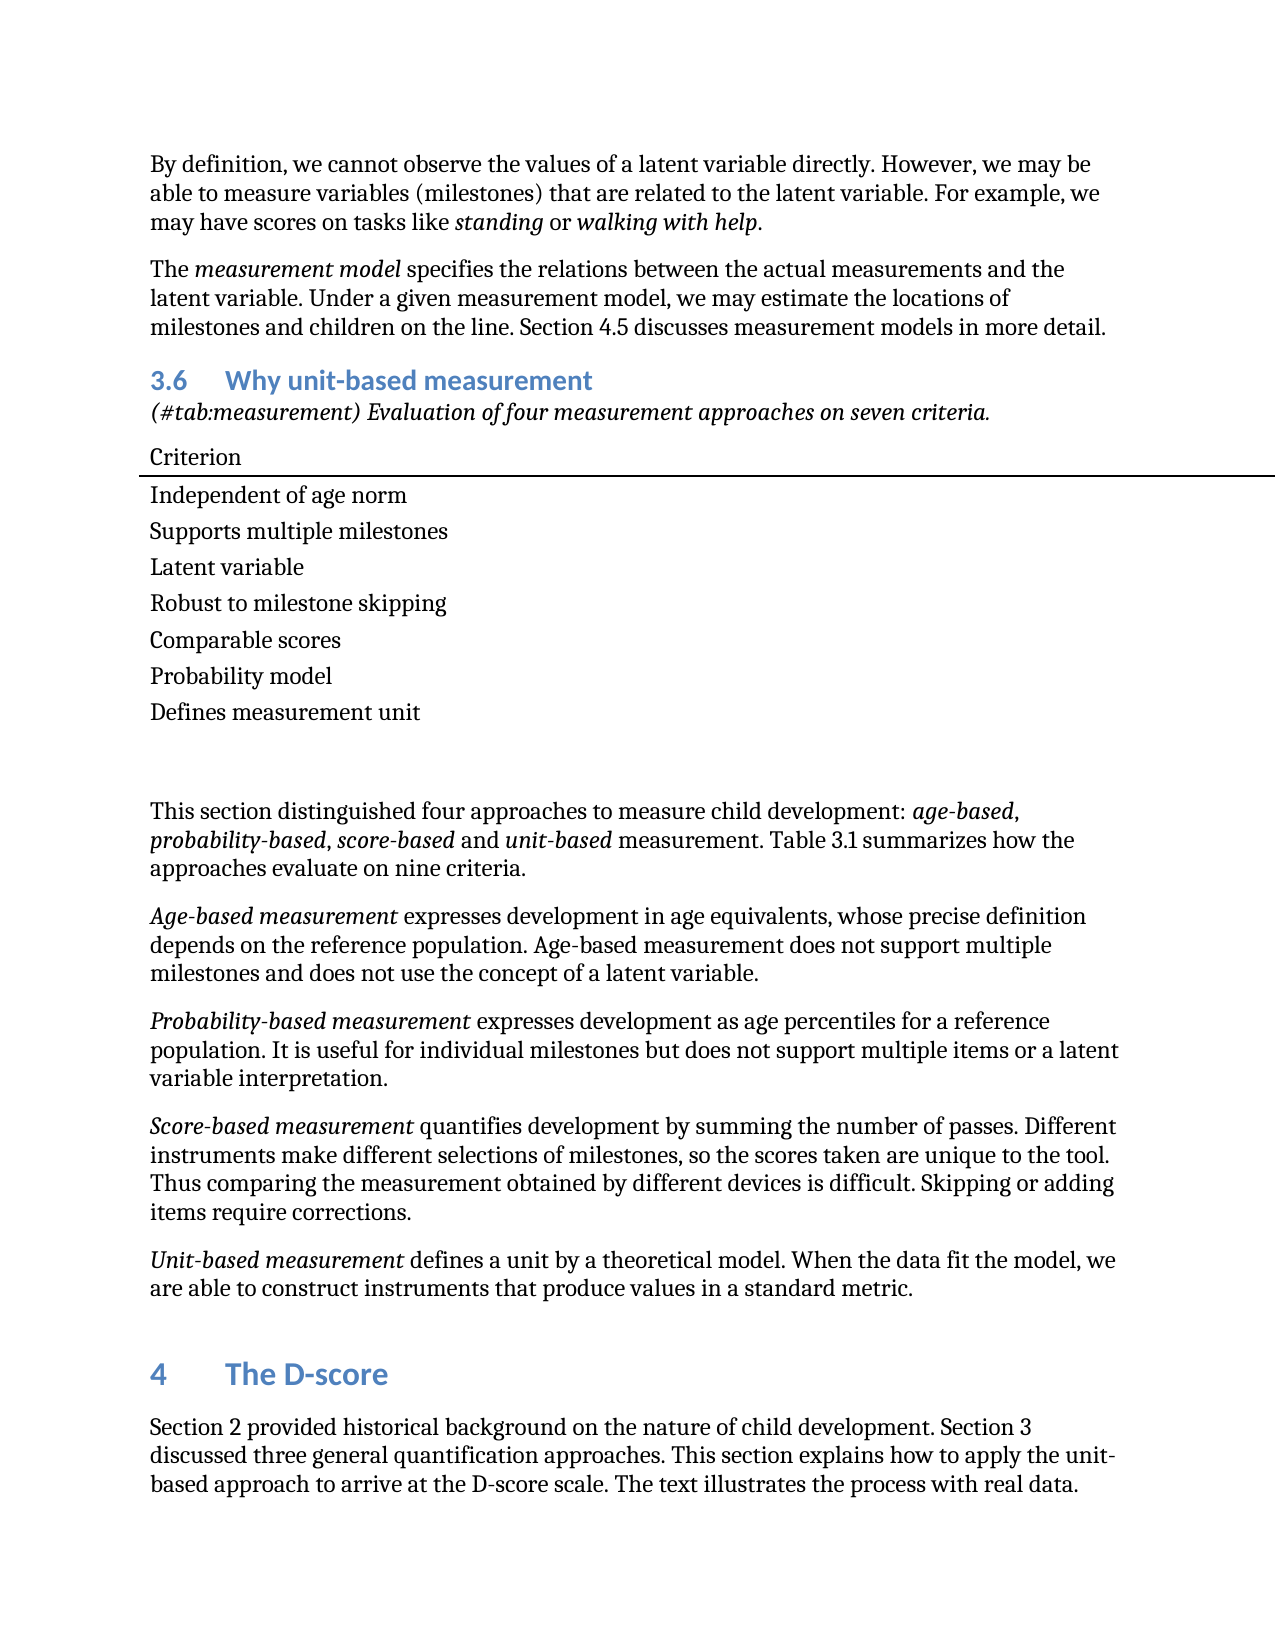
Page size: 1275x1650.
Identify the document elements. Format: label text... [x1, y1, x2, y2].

table_cell Comparable scores [139, 622, 1275, 658]
text Age-based measurement expresses development in age equivalents, whose precise definition depends on the reference population. Age-based measurement does not support multiple milestones and does not use the concept of a latent variable. [150, 902, 1125, 988]
table_cell Independent of age norm [139, 477, 1275, 513]
subtitle 4 The D-score [150, 1353, 1125, 1394]
table_cell Supports multiple milestones [139, 513, 1275, 549]
table_header Criterion [139, 439, 1275, 475]
table_cell Robust to milestone skipping [139, 586, 1275, 622]
text Unit-based measurement defines a unit by a theoretical model. When the data fit the model, we are able to construct instruments that produce values in a standard metric. [150, 1246, 1125, 1303]
subtitle 3.6 Why unit-based measurement [150, 362, 1125, 398]
text Probability-based measurement expresses development as age percentiles for a reference population. It is useful for individual milestones but does not support multiple items or a latent variable interpretation. [150, 1007, 1125, 1093]
text By definition, we cannot observe the values of a latent variable directly. However, we may be able to measure variables (milestones) that are related to the latent variable. For example, we may have scores on tasks like standing or walking with help. [150, 150, 1125, 236]
table_cell Probability model [139, 658, 1275, 694]
table_cell Latent variable [139, 549, 1275, 586]
table_cell Defines measurement unit [139, 694, 1275, 731]
text Section 2 provided historical background on the nature of child development. Section 3 discussed three general quantification approaches. This section explains how to apply the unit-based approach to arrive at the D-score scale. The text illustrates the process with real data. [150, 1412, 1125, 1499]
text (#tab:measurement) Evaluation of four measurement approaches on seven criteria. [150, 398, 1125, 426]
text The measurement model specifies the relations between the actual measurements and the latent variable. Under a given measurement model, we may estimate the locations of milestones and children on the line. Section 4.5 discusses measurement models in more detail. [150, 255, 1125, 341]
text This section distinguished four approaches to measure child development: age-based, probability-based, score-based and unit-based measurement. Table 3.1 summarizes how the approaches evaluate on nine criteria. [150, 797, 1125, 883]
text Score-based measurement quantifies development by summing the number of passes. Different instruments make different selections of milestones, so the scores taken are unique to the tool. Thus comparing the measurement obtained by different devices is difficult. Skipping or adding items require corrections. [150, 1112, 1125, 1227]
